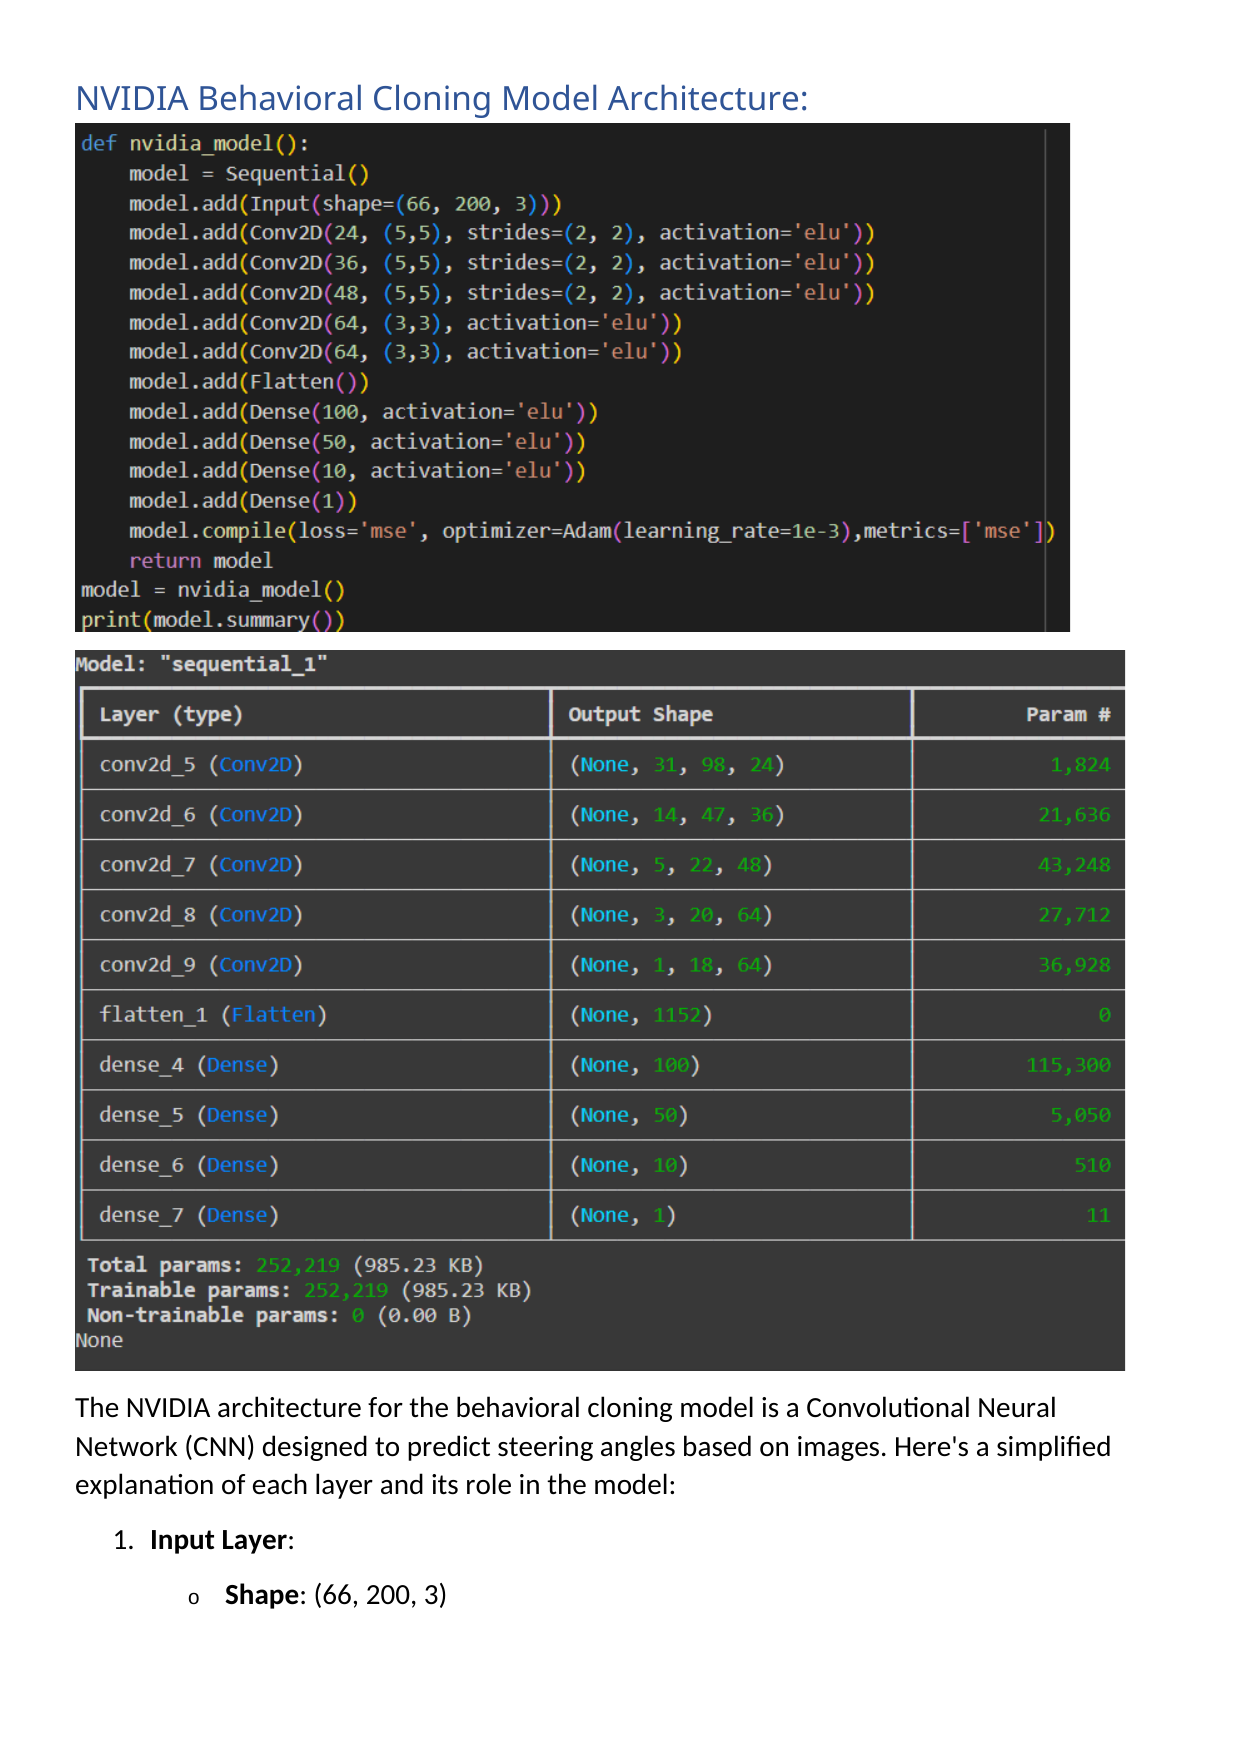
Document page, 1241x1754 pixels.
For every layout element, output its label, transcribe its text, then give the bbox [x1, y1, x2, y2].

list Input Layer: [112, 1521, 1165, 1557]
subtitle NVIDIA Behavioral Cloning Model Architecture: [75, 75, 1165, 120]
list Shape: (66, 200, 3) [187, 1576, 1165, 1612]
picture [75, 123, 1071, 632]
picture [75, 650, 1125, 1371]
text The NVIDIA architecture for the behavioral cloning model is a Convolutional Neural Network (CNN) designed to predict steering angles based on images. Here's a simplified explanation of each layer and its role in the model: [75, 1389, 1165, 1502]
